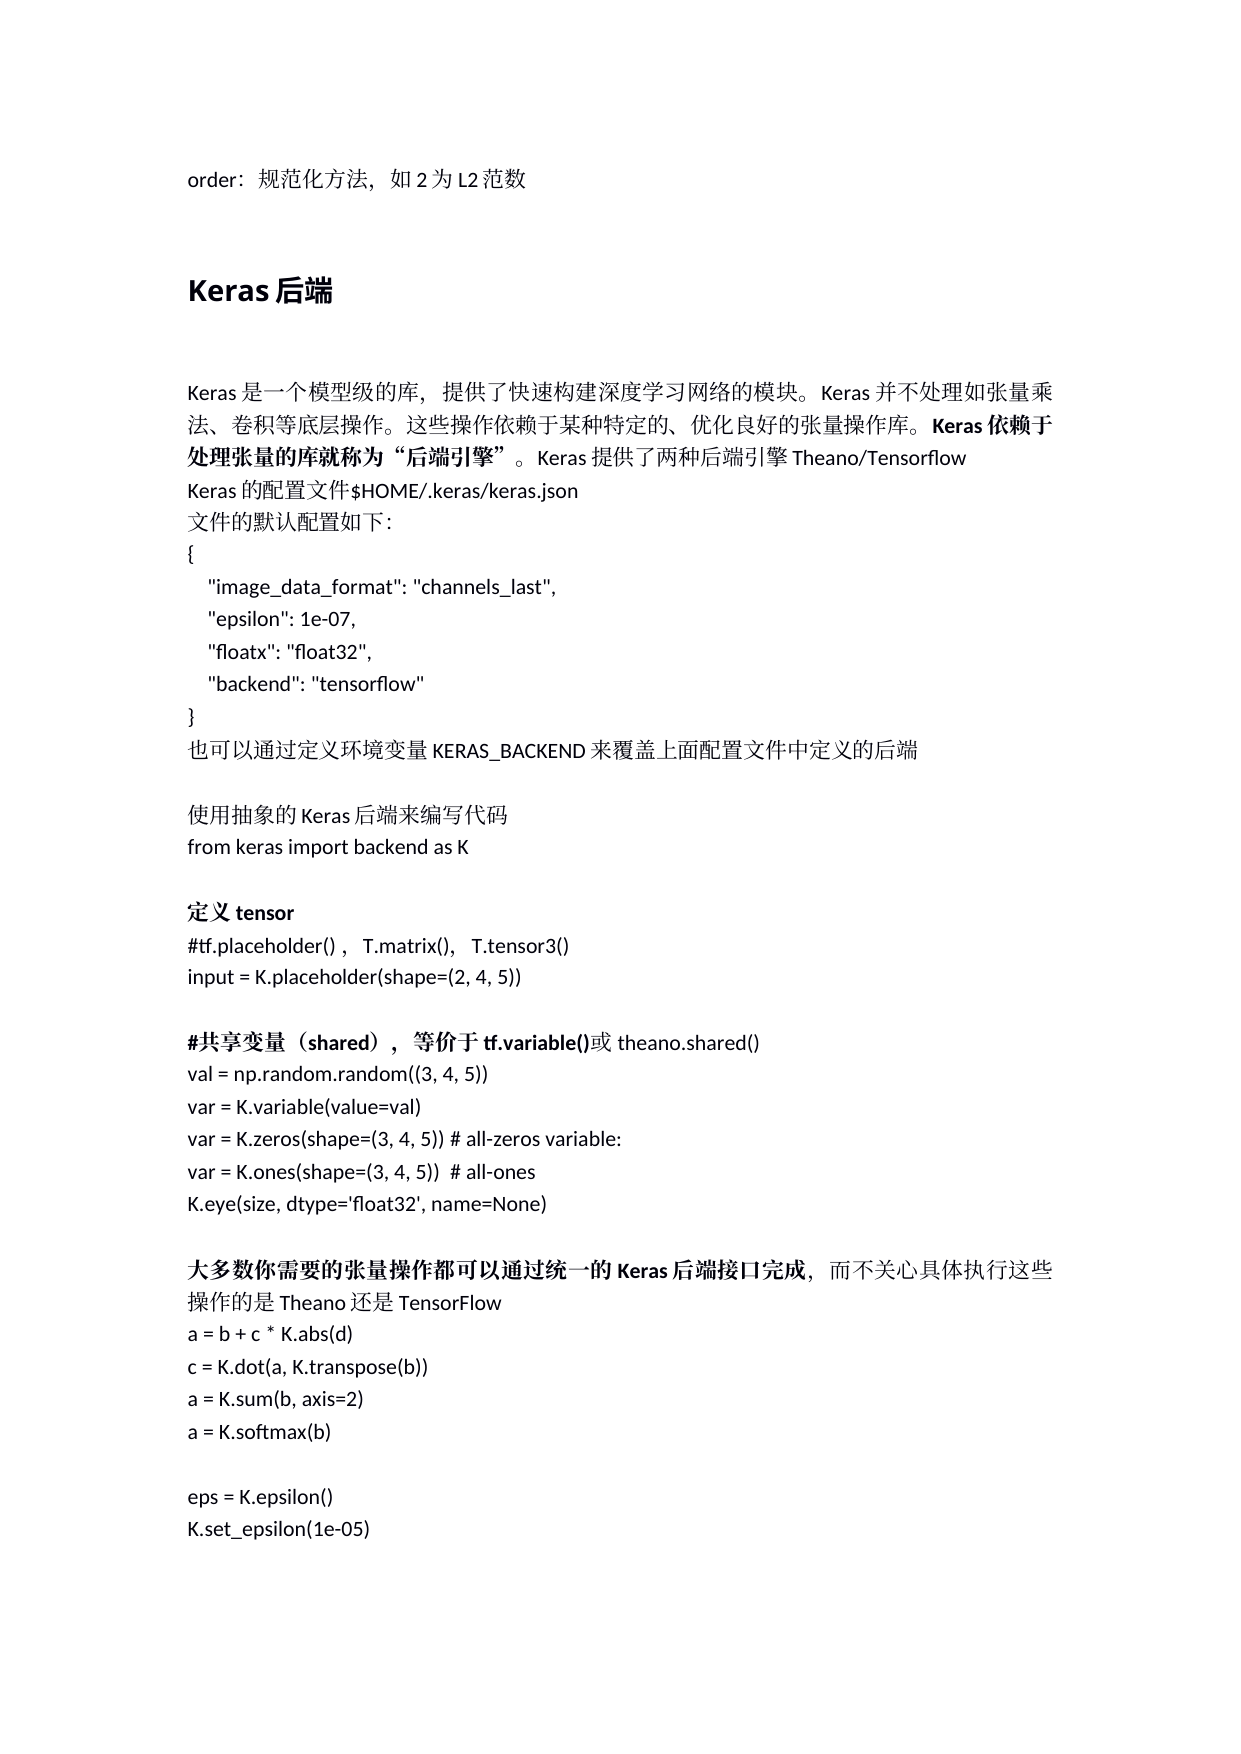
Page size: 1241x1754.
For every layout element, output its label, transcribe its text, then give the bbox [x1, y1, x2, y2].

text #共享变量（shared），等价于tf.variable()或 theano.shared() [187, 1025, 1053, 1057]
text "epsilon": 1e-07, [187, 602, 1053, 635]
text var = K.variable(value=val) [187, 1090, 1053, 1122]
text "floatx": "float32", [187, 635, 1053, 667]
text Keras的配置文件$HOME/.keras/keras.json [187, 472, 1053, 505]
text input = K.placeholder(shape=(2, 4, 5)) [187, 960, 1053, 992]
text a = b + c * K.abs(d) [187, 1317, 1053, 1350]
text 也可以通过定义环境变量KERAS_BACKEND来覆盖上面配置文件中定义的后端 [187, 732, 1053, 765]
subtitle Keras后端 [187, 256, 1053, 321]
text { [187, 537, 1053, 570]
text 定义tensor [187, 895, 1053, 927]
text c = K.dot(a, K.transpose(b)) [187, 1350, 1053, 1382]
text a = K.sum(b, axis=2) [187, 1382, 1053, 1415]
text K.set_epsilon(1e-05) [187, 1512, 1053, 1545]
text K.eye(size, dtype='float32', name=None) [187, 1187, 1053, 1220]
text Keras是一个模型级的库，提供了快速构建深度学习网络的模块。Keras并不处理如张量乘法、卷积等底层操作。这些操作依赖于某种特定的、优化良好的张量操作库。Keras依赖于处理张量的库就称为“后端引擎”。Keras提供了两种后端引擎Theano/Tensorflow [187, 375, 1053, 472]
text 使用抽象的Keras后端来编写代码 [187, 797, 1053, 830]
text a = K.softmax(b) [187, 1415, 1053, 1447]
text "image_data_format": "channels_last", [187, 570, 1053, 602]
text var = K.zeros(shape=(3, 4, 5)) # all-zeros variable: [187, 1122, 1053, 1155]
text eps = K.epsilon() [187, 1480, 1053, 1512]
text order：规范化方法，如2为L2范数 [187, 162, 1053, 194]
text var = K.ones(shape=(3, 4, 5)) # all-ones [187, 1155, 1053, 1187]
text 文件的默认配置如下： [187, 505, 1053, 537]
text "backend": "tensorflow" [187, 667, 1053, 700]
text val = np.random.random((3, 4, 5)) [187, 1057, 1053, 1090]
text from keras import backend as K [187, 830, 1053, 862]
text 大多数你需要的张量操作都可以通过统一的Keras后端接口完成，而不关心具体执行这些操作的是Theano还是TensorFlow [187, 1252, 1053, 1317]
text #tf.placeholder() ，T.matrix()，T.tensor3() [187, 927, 1053, 960]
text } [187, 700, 1053, 732]
